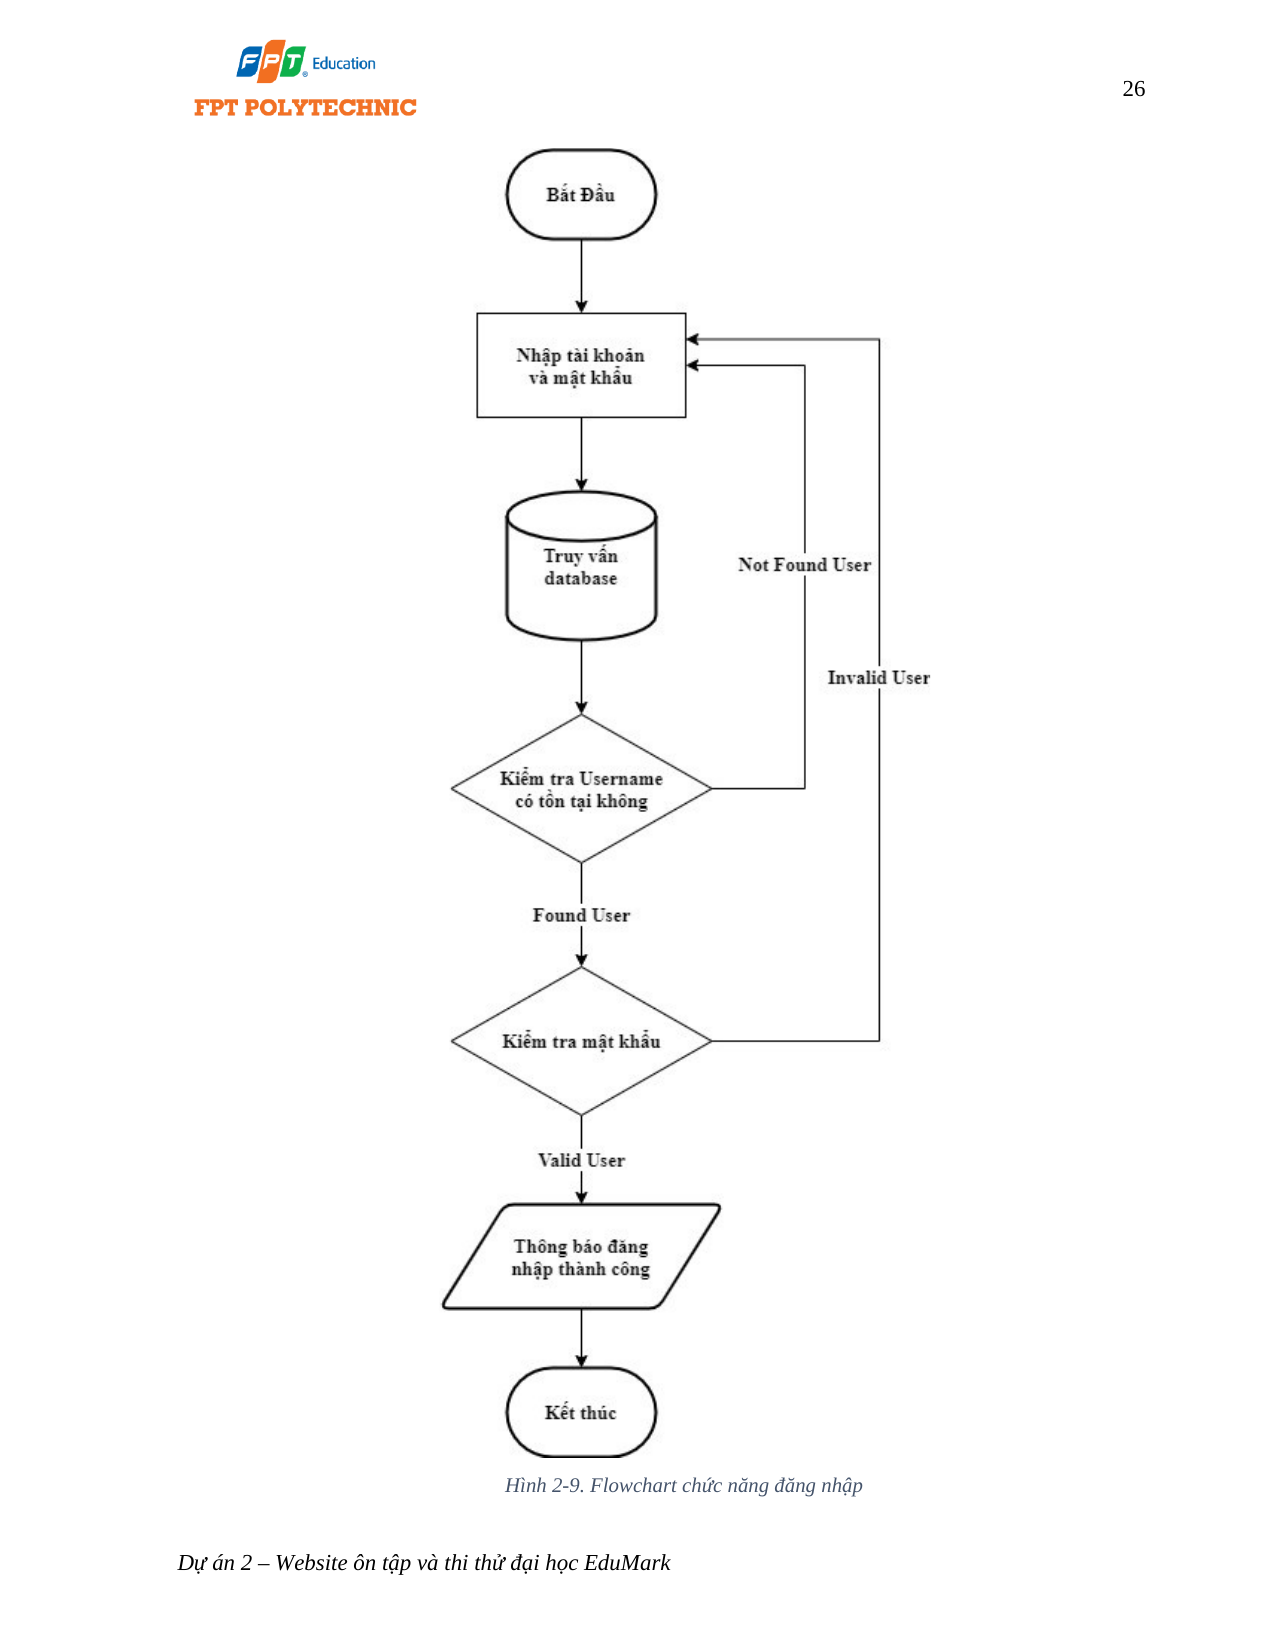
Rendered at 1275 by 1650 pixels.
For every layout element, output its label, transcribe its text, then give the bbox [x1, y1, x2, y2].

picture [194, 39, 417, 116]
picture [438, 148, 931, 1458]
text Hình 2-9. Flowchart chức năng đăng nhập [201, 1473, 1169, 1497]
